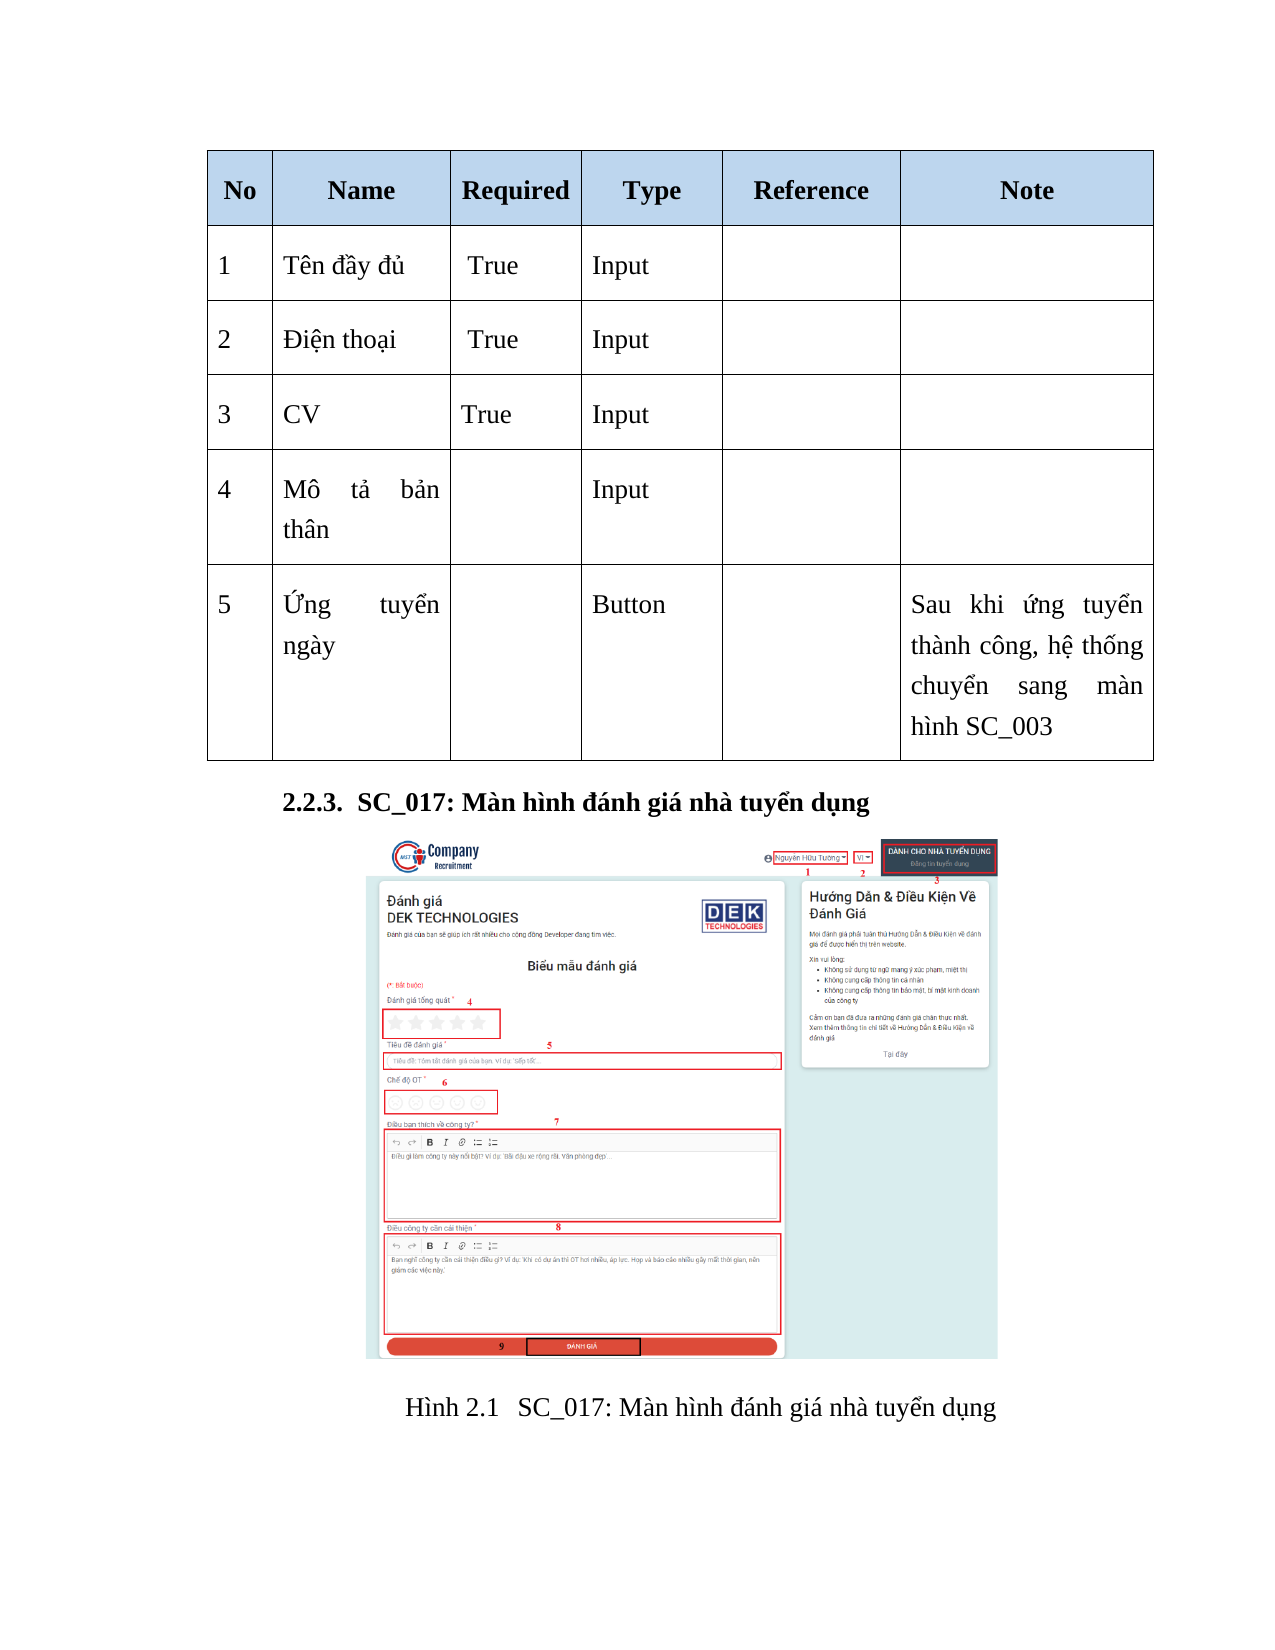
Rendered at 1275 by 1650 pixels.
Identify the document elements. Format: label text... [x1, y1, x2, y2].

table_cell Sau khi ứng tuyển thành công, hệ thống chuyển sang màn hình SC_003 [901, 565, 1153, 760]
table_cell [901, 226, 1153, 299]
table_cell 2 [208, 301, 272, 374]
table_cell Tên đầy đủ [273, 226, 450, 299]
table_cell [723, 301, 900, 374]
table_cell Button [582, 565, 722, 760]
table_cell Input [582, 226, 722, 299]
picture [365, 839, 998, 1359]
subtitle SC_017: Màn hình đánh giá nhà tuyển dụng [282, 786, 1156, 818]
table_cell [723, 450, 900, 564]
table_cell [723, 226, 900, 299]
table_cell [451, 450, 581, 564]
table_header Type [582, 151, 722, 225]
table_cell [723, 565, 900, 760]
table_cell True [451, 301, 581, 374]
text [244, 1391, 1156, 1422]
table_cell Input [582, 375, 722, 449]
table_header Reference [723, 151, 900, 225]
table_cell CV [273, 375, 450, 449]
table_cell [901, 450, 1153, 564]
table_cell 1 [208, 226, 272, 299]
table_header Note [901, 151, 1153, 225]
table_header Required [451, 151, 581, 225]
table_cell 3 [208, 375, 272, 449]
table_header No [208, 151, 272, 225]
table_cell Input [582, 450, 722, 564]
table_cell 5 [208, 565, 272, 760]
table_cell Input [582, 301, 722, 374]
table_cell Ứng tuyển ngày [273, 565, 450, 760]
table_cell True [451, 375, 581, 449]
table_cell True [451, 226, 581, 299]
table_cell 4 [208, 450, 272, 564]
table_header Name [273, 151, 450, 225]
table_cell [451, 565, 581, 760]
table_cell Điện thoại [273, 301, 450, 374]
table_cell [723, 375, 900, 449]
table_cell Mô tả bản thân [273, 450, 450, 564]
table_cell [901, 375, 1153, 449]
table_cell [901, 301, 1153, 374]
